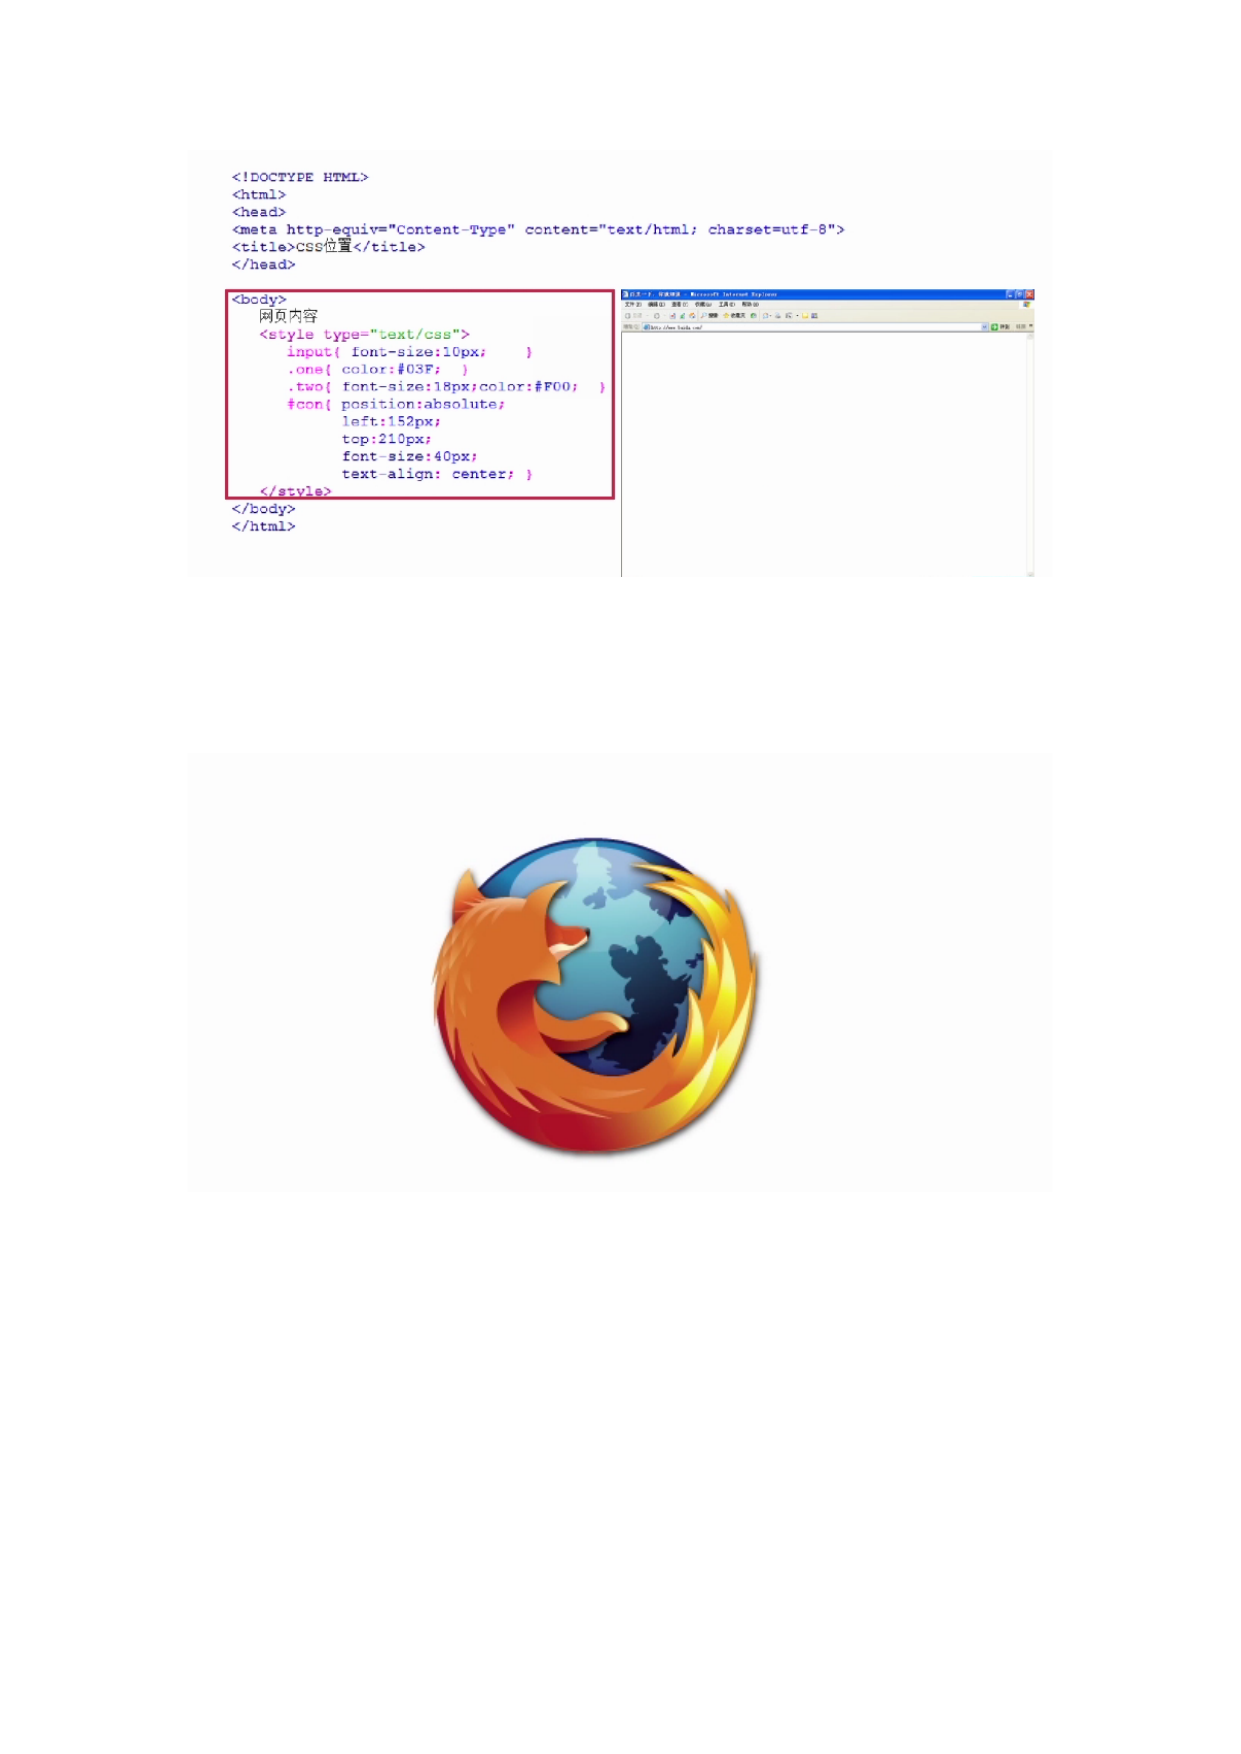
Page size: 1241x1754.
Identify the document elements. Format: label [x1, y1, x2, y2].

picture [187, 753, 1053, 1192]
picture [187, 150, 1053, 577]
